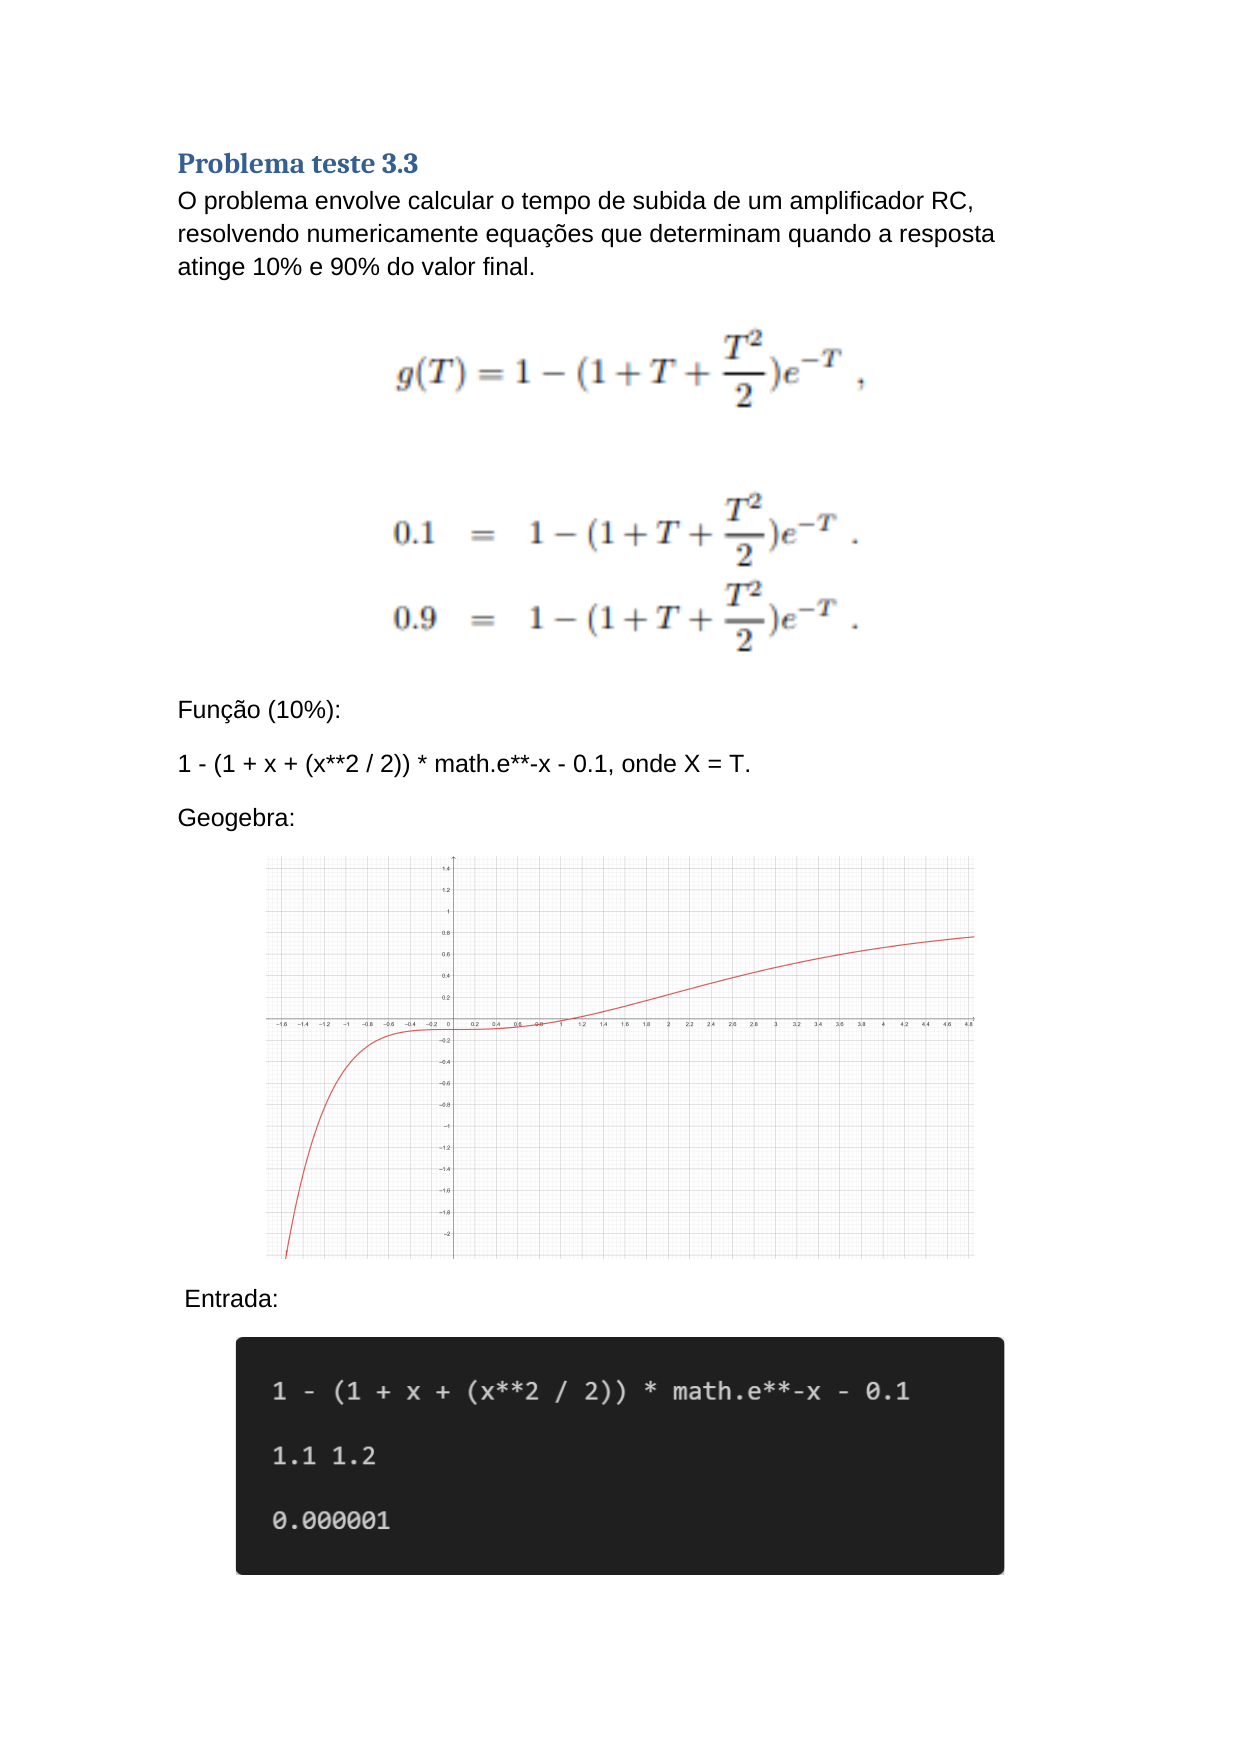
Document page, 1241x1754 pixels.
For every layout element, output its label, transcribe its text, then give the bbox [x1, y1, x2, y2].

picture [235, 1337, 1005, 1575]
text Entrada: [177, 1284, 1063, 1313]
picture [343, 306, 897, 441]
subtitle Problema teste 3.3 [177, 148, 1063, 181]
picture [265, 856, 975, 1259]
text Geogebra: [177, 803, 1063, 832]
text O problema envolve calcular o tempo de subida de um amplificador RC, resolvendo numericamente equações que determinam quando a resposta atinge 10% e 90% do valor final. [177, 186, 1063, 281]
text 1 - (1 + x + (x**2 / 2)) * math.e**-x - 0.1, onde X = T. [177, 749, 1063, 778]
text Função (10%): [177, 695, 1063, 724]
picture [356, 465, 885, 671]
